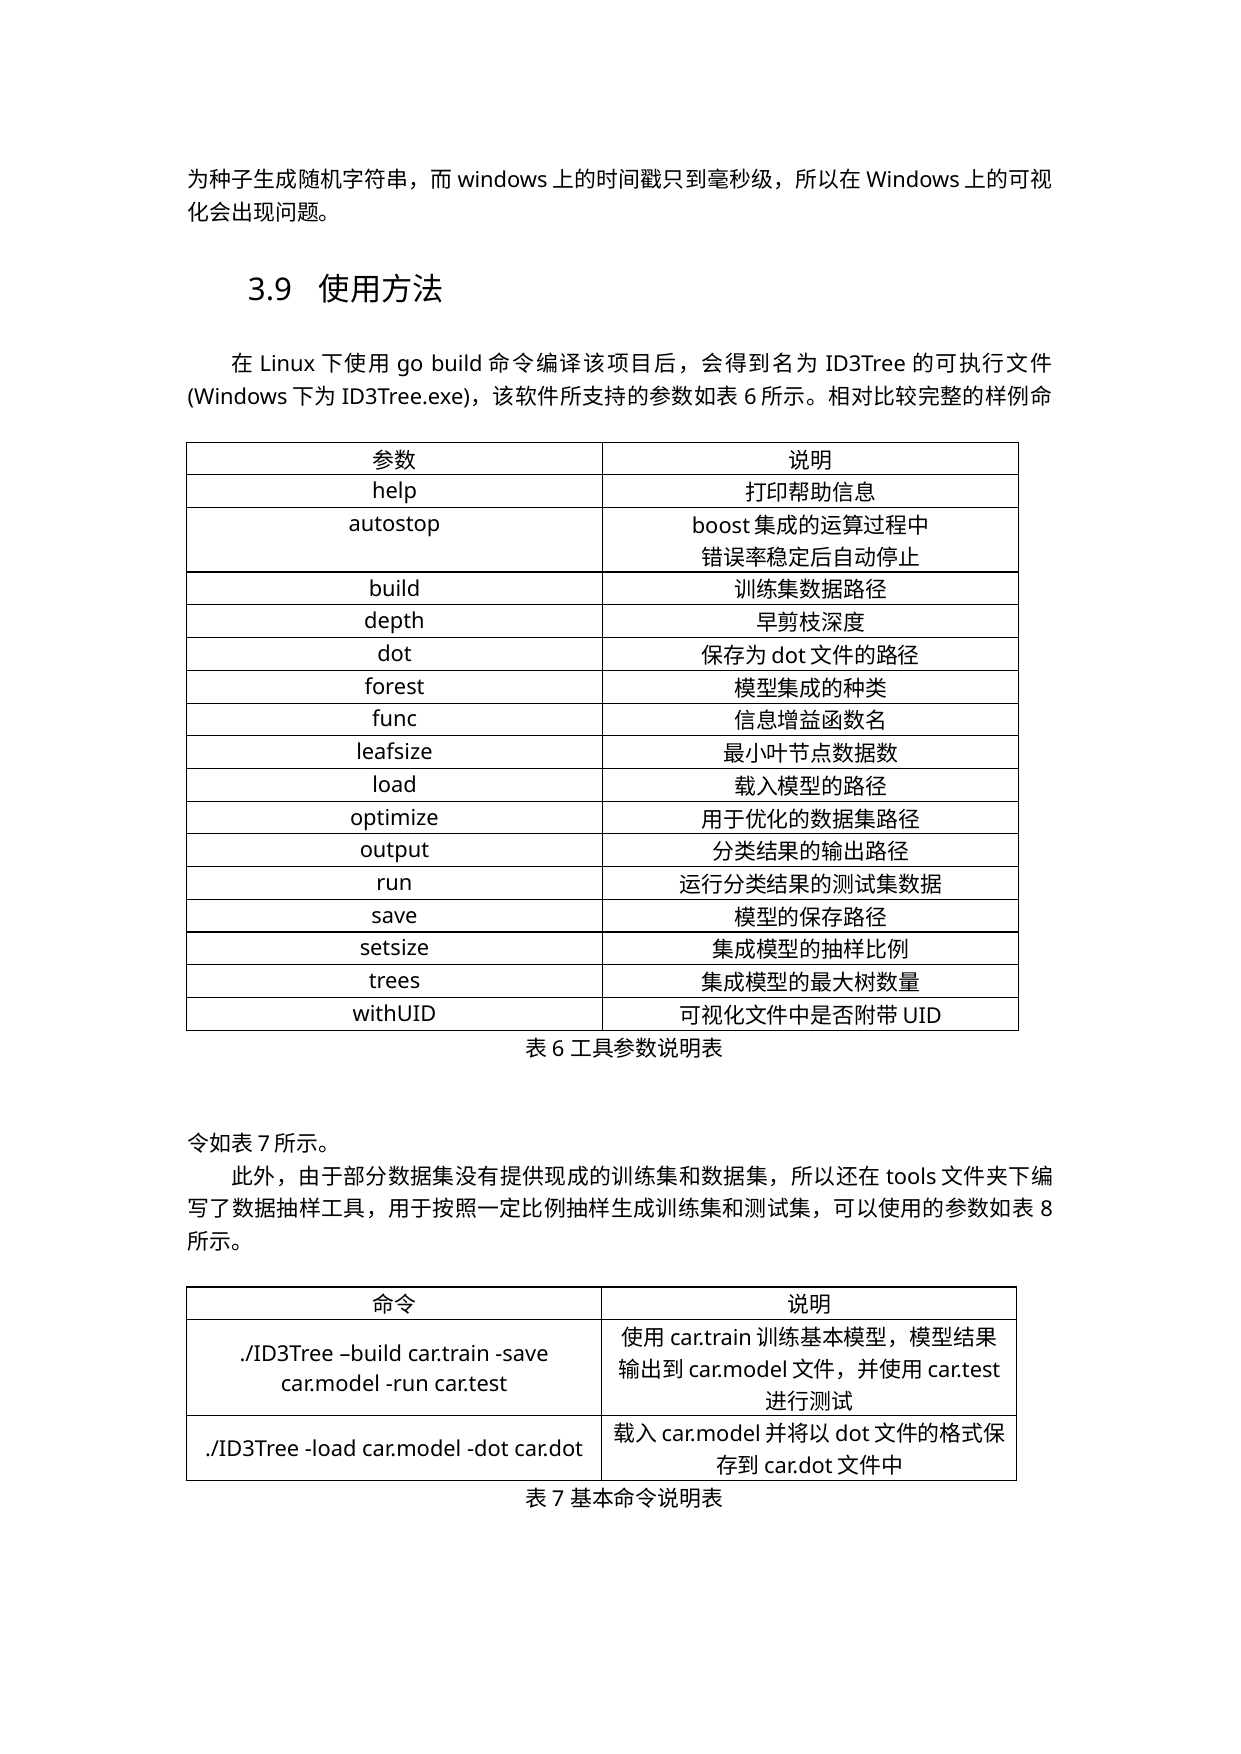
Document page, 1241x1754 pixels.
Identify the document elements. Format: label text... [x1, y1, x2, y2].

subtitle 使用方法 [248, 254, 1053, 319]
text 此外，由于部分数据集没有提供现成的训练集和数据集，所以还在tools文件夹下编写了数据抽样工具，用于按照一定比例抽样生成训练集和测试集，可以使用的参数如表8所示。 [187, 1159, 1053, 1256]
text 在Linux下使用go build命令编译该项目后，会得到名为ID3Tree的可执行文件(Windows下为ID3Tree.exe)，该软件所支持的参数如表6所示。相对比较完整的样例命令如表7所示。 [187, 346, 1053, 1159]
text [187, 162, 1053, 227]
